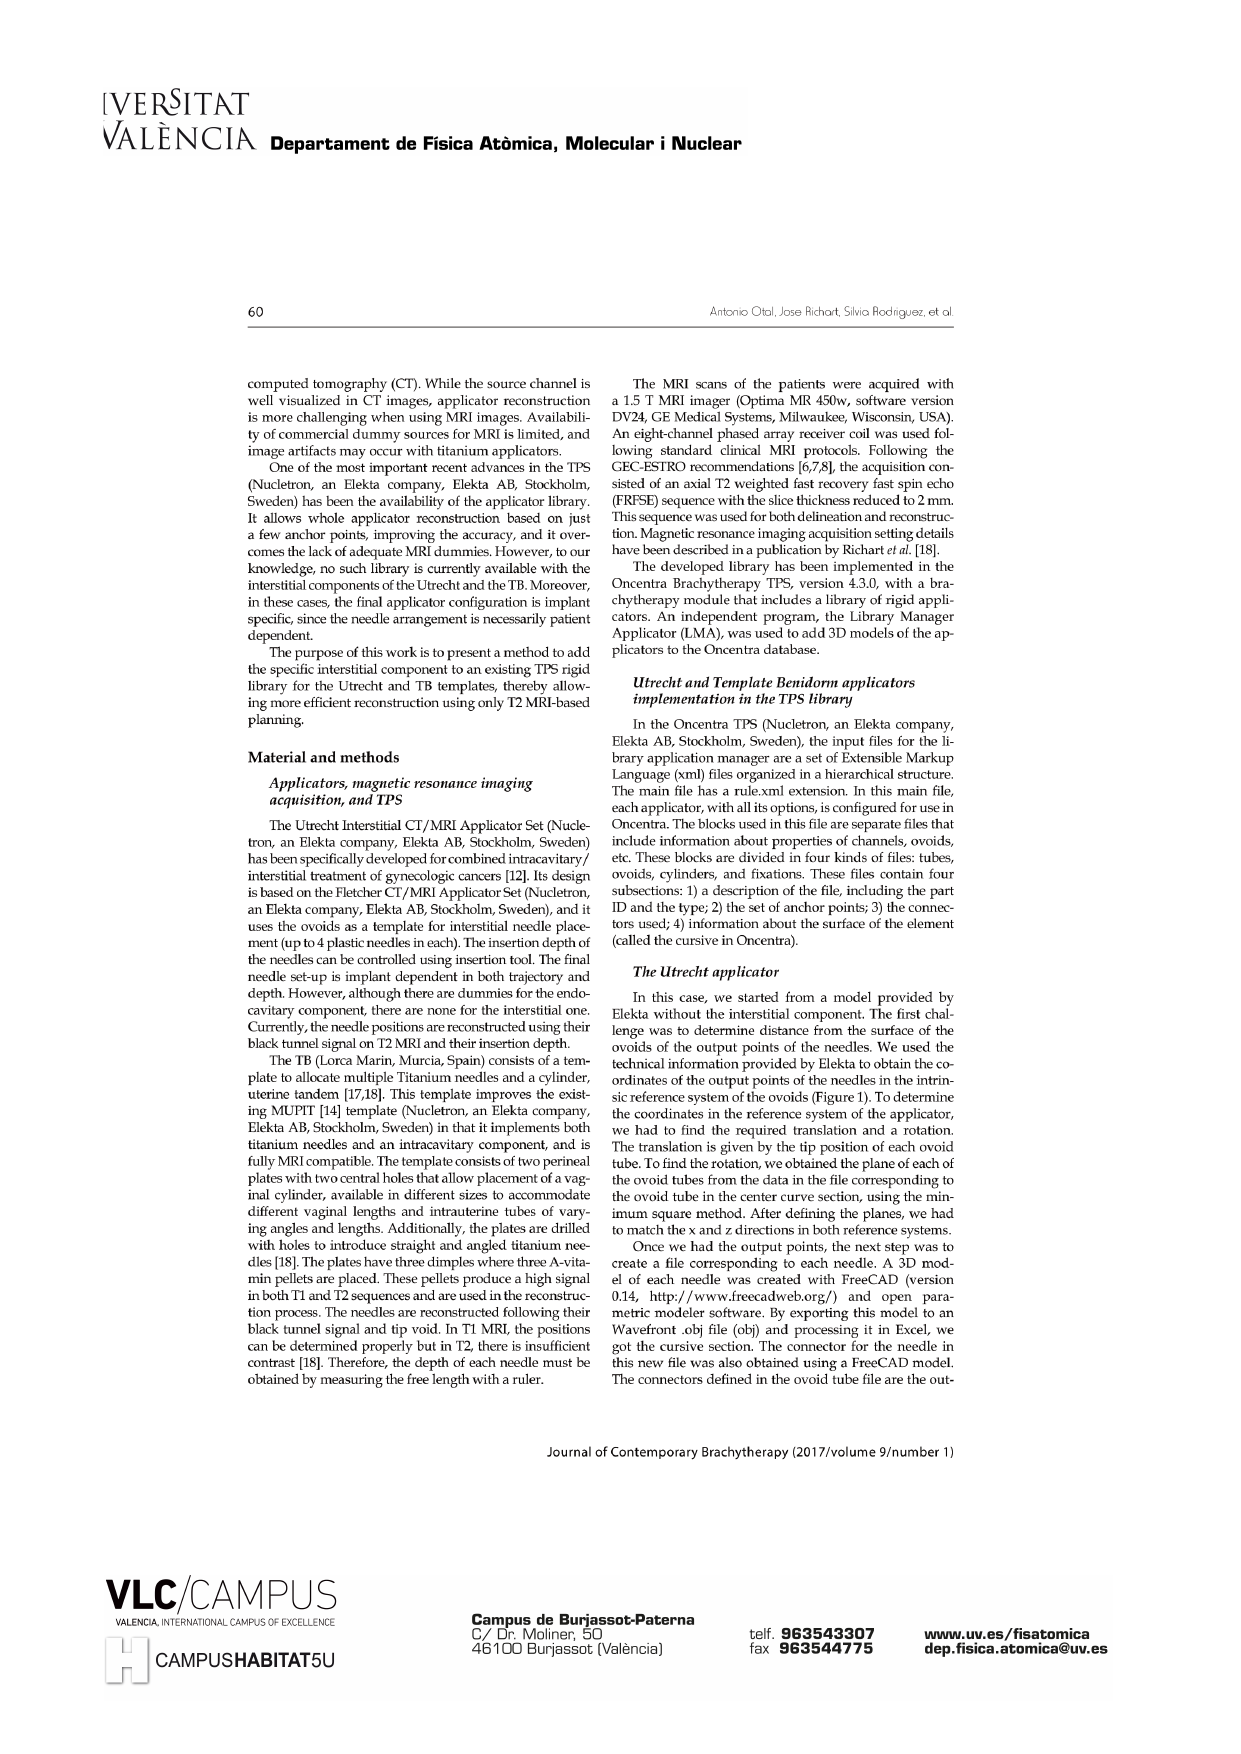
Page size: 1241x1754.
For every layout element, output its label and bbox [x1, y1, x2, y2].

picture [162, 241, 1061, 1512]
picture [103, 1575, 1113, 1701]
picture [103, 87, 748, 156]
